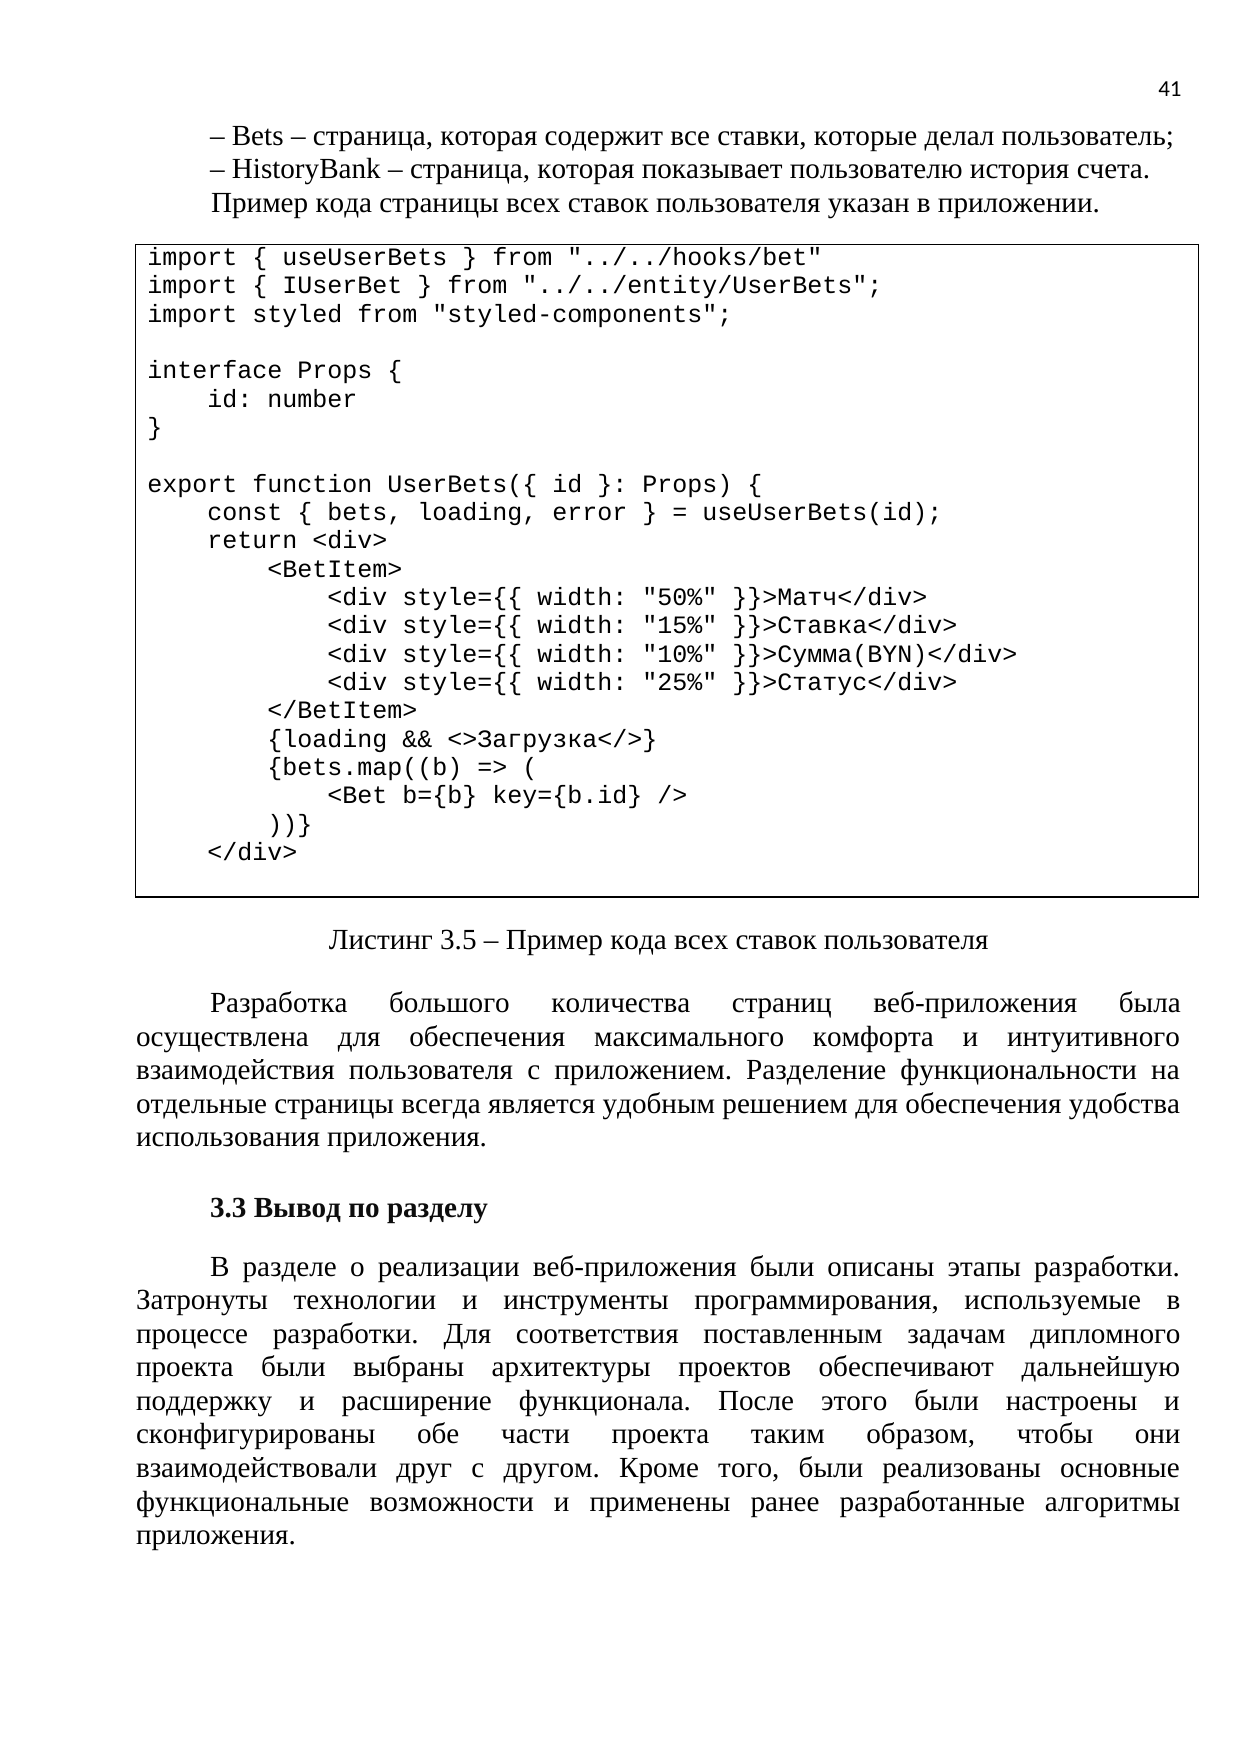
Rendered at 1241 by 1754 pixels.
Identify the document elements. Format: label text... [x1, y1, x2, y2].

text Bets – страница, которая содержит все ставки, которые делал пользователь; [136, 118, 1181, 152]
text В разделе о реализации веб-приложения были описаны этапы разработки. Затронуты технологии и инструменты программирования, используемые в процессе разработки. Для соответствия поставленным задачам дипломного проекта были выбраны архитектуры проектов обеспечивают дальнейшую поддержку и расширение функционала. После этого были настроены и сконфигурированы обе части проекта таким образом, чтобы они взаимодействовали друг с другом. Кроме того, были реализованы основные функциональные возможности и применены ранее разработанные алгоритмы приложения. [136, 1249, 1181, 1551]
table_header import { useUserBets } from "../../hooks/bet" import { IUserBet } from "../../entity/UserBets"; import styled from "styled-components"; interface Props { id: number } export function UserBets({ id }: Props) { const { bets, loading, error } = useUserBets(id); return <div> <BetItem> <div style={{ width: "50%" }}>Матч</div> <div style={{ width: "15%" }}>Ставка</div> <div style={{ width: "10%" }}>Сумма(BYN)</div> <div style={{ width: "25%" }}>Статус</div> </BetItem> {loading && <>Загрузка</>} {bets.map((b) => ( <Bet b={b} key={b.id} /> ))} </div> } [136, 245, 1198, 896]
text Пример кода страницы всех ставок пользователя указан в приложении. [136, 185, 1181, 219]
text Листинг 3.5 – Пример кода всех ставок пользователя [136, 922, 1181, 956]
text 3.3 Вывод по разделу [136, 1190, 1181, 1224]
text Разработка большого количества страниц веб-приложения была осуществлена для обеспечения максимального комфорта и интуитивного взаимодействия пользователя с приложением. Разделение функциональности на отдельные страницы всегда является удобным решением для обеспечения удобства использования приложения. [136, 985, 1181, 1153]
text HistoryBank – страница, которая показывает пользователю история счета. [136, 152, 1181, 185]
